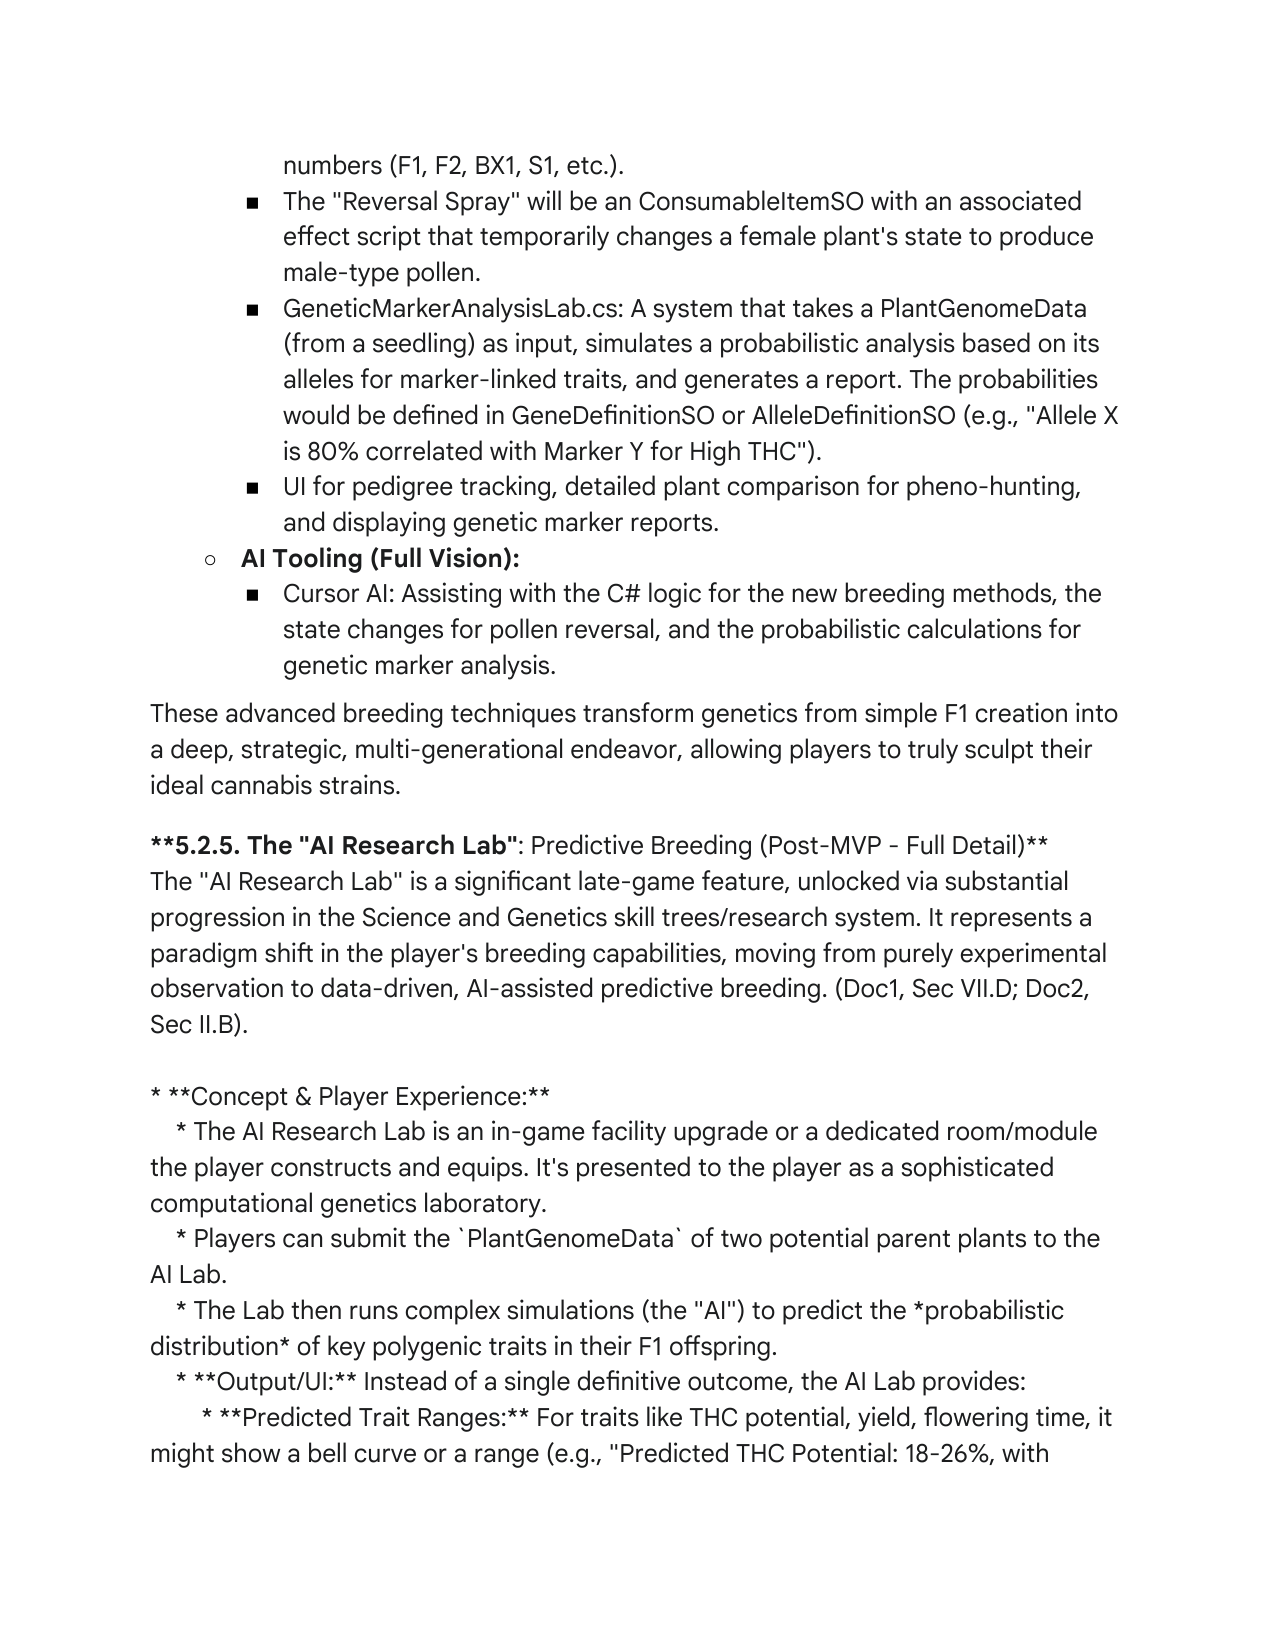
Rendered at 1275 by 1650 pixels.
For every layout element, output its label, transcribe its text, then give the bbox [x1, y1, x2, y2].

list UI for pedigree tracking, detailed plant comparison for pheno-hunting, and displaying genetic marker reports. [245, 472, 1125, 539]
list The "Reversal Spray" will be an ConsumableItemSO with an associated effect script that temporarily changes a female plant's state to produce male-type pollen. [245, 186, 1125, 288]
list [245, 150, 1125, 181]
list GeneticMarkerAnalysisLab.cs: A system that takes a PlantGenomeData (from a seedling) as input, simulates a probabilistic analysis based on its alleles for marker-linked traits, and generates a report. The probabilities would be defined in GeneDefinitionSO or AlleleDefinitionSO (e.g., "Allele X is 80% correlated with Marker Y for High THC"). [245, 293, 1125, 467]
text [150, 831, 1125, 1469]
list Cursor AI: Assisting with the C# logic for the new breeding methods, the state changes for pollen reversal, and the probabilistic calculations for genetic marker analysis. [245, 579, 1125, 682]
list AI Tooling (Full Vision): [203, 543, 1125, 574]
text These advanced breeding techniques transform genetics from simple F1 creation into a deep, strategic, multi-generational endeavor, allowing players to truly sculpt their ideal cannabis strains. [150, 698, 1125, 801]
